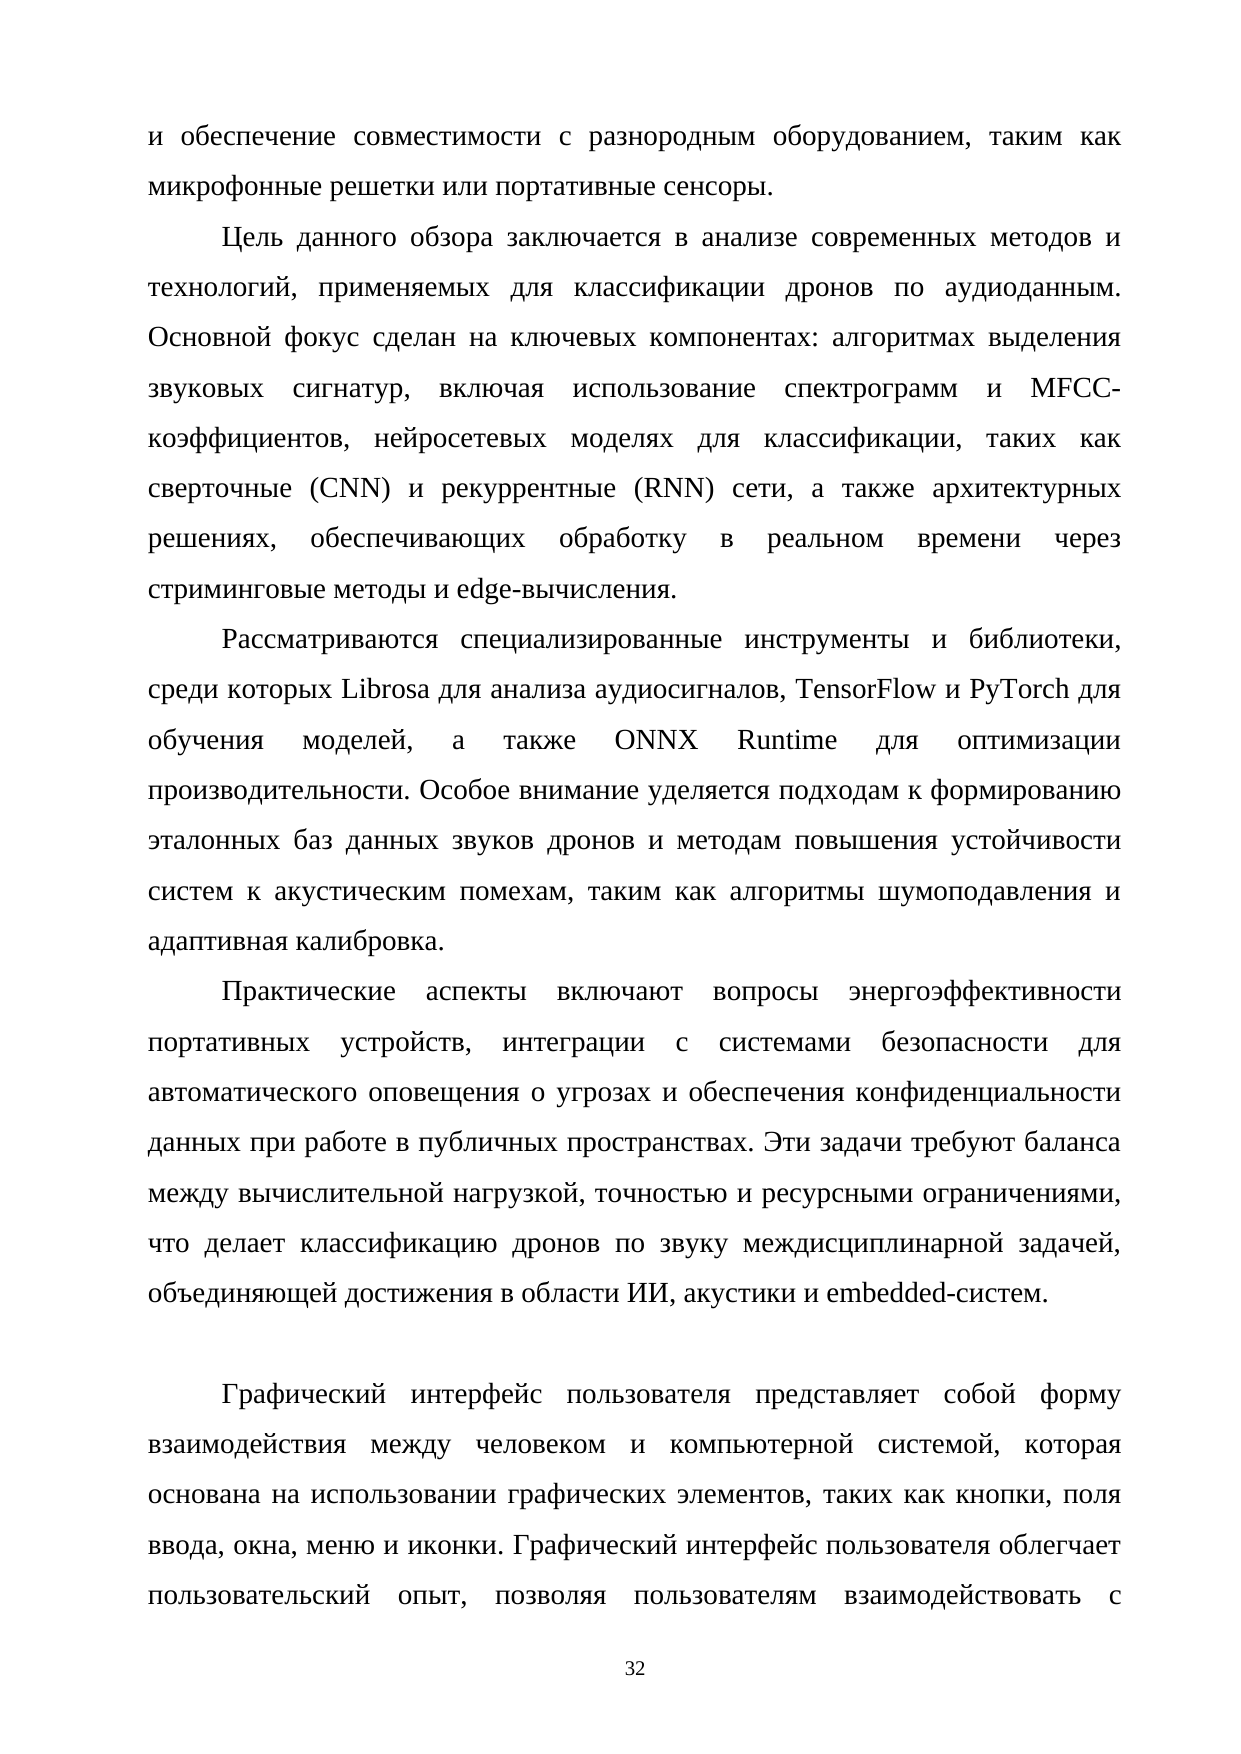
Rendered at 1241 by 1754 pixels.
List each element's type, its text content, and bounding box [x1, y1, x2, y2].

text Практические аспекты включают вопросы энергоэффективности портативных устройств, интеграции с системами безопасности для автоматического оповещения о угрозах и обеспечения конфиденциальности данных при работе в публичных пространствах. Эти задачи требуют баланса между вычислительной нагрузкой, точностью и ресурсными ограничениями, что делает классификацию дронов по звуку междисциплинарной задачей, объединяющей достижения в области ИИ, акустики и embedded-систем. [148, 973, 1122, 1309]
text Рассматриваются специализированные инструменты и библиотеки, среди которых Librosa для анализа аудиосигналов, TensorFlow и PyTorch для обучения моделей, а также ONNX Runtime для оптимизации производительности. Особое внимание уделяется подходам к формированию эталонных баз данных звуков дронов и методам повышения устойчивости систем к акустическим помехам, таким как алгоритмы шумоподавления и адаптивная калибровка. [148, 621, 1122, 957]
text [148, 118, 1122, 202]
text Цель данного обзора заключается в анализе современных методов и технологий, применяемых для классификации дронов по аудиоданным. Основной фокус сделан на ключевых компонентах: алгоритмах выделения звуковых сигнатур, включая использование спектрограмм и MFCC-коэффициентов, нейросетевых моделях для классификации, таких как сверточные (CNN) и рекуррентные (RNN) сети, а также архитектурных решениях, обеспечивающих обработку в реальном времени через стриминговые методы и edge-вычисления. [148, 219, 1122, 604]
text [148, 1376, 1122, 1611]
